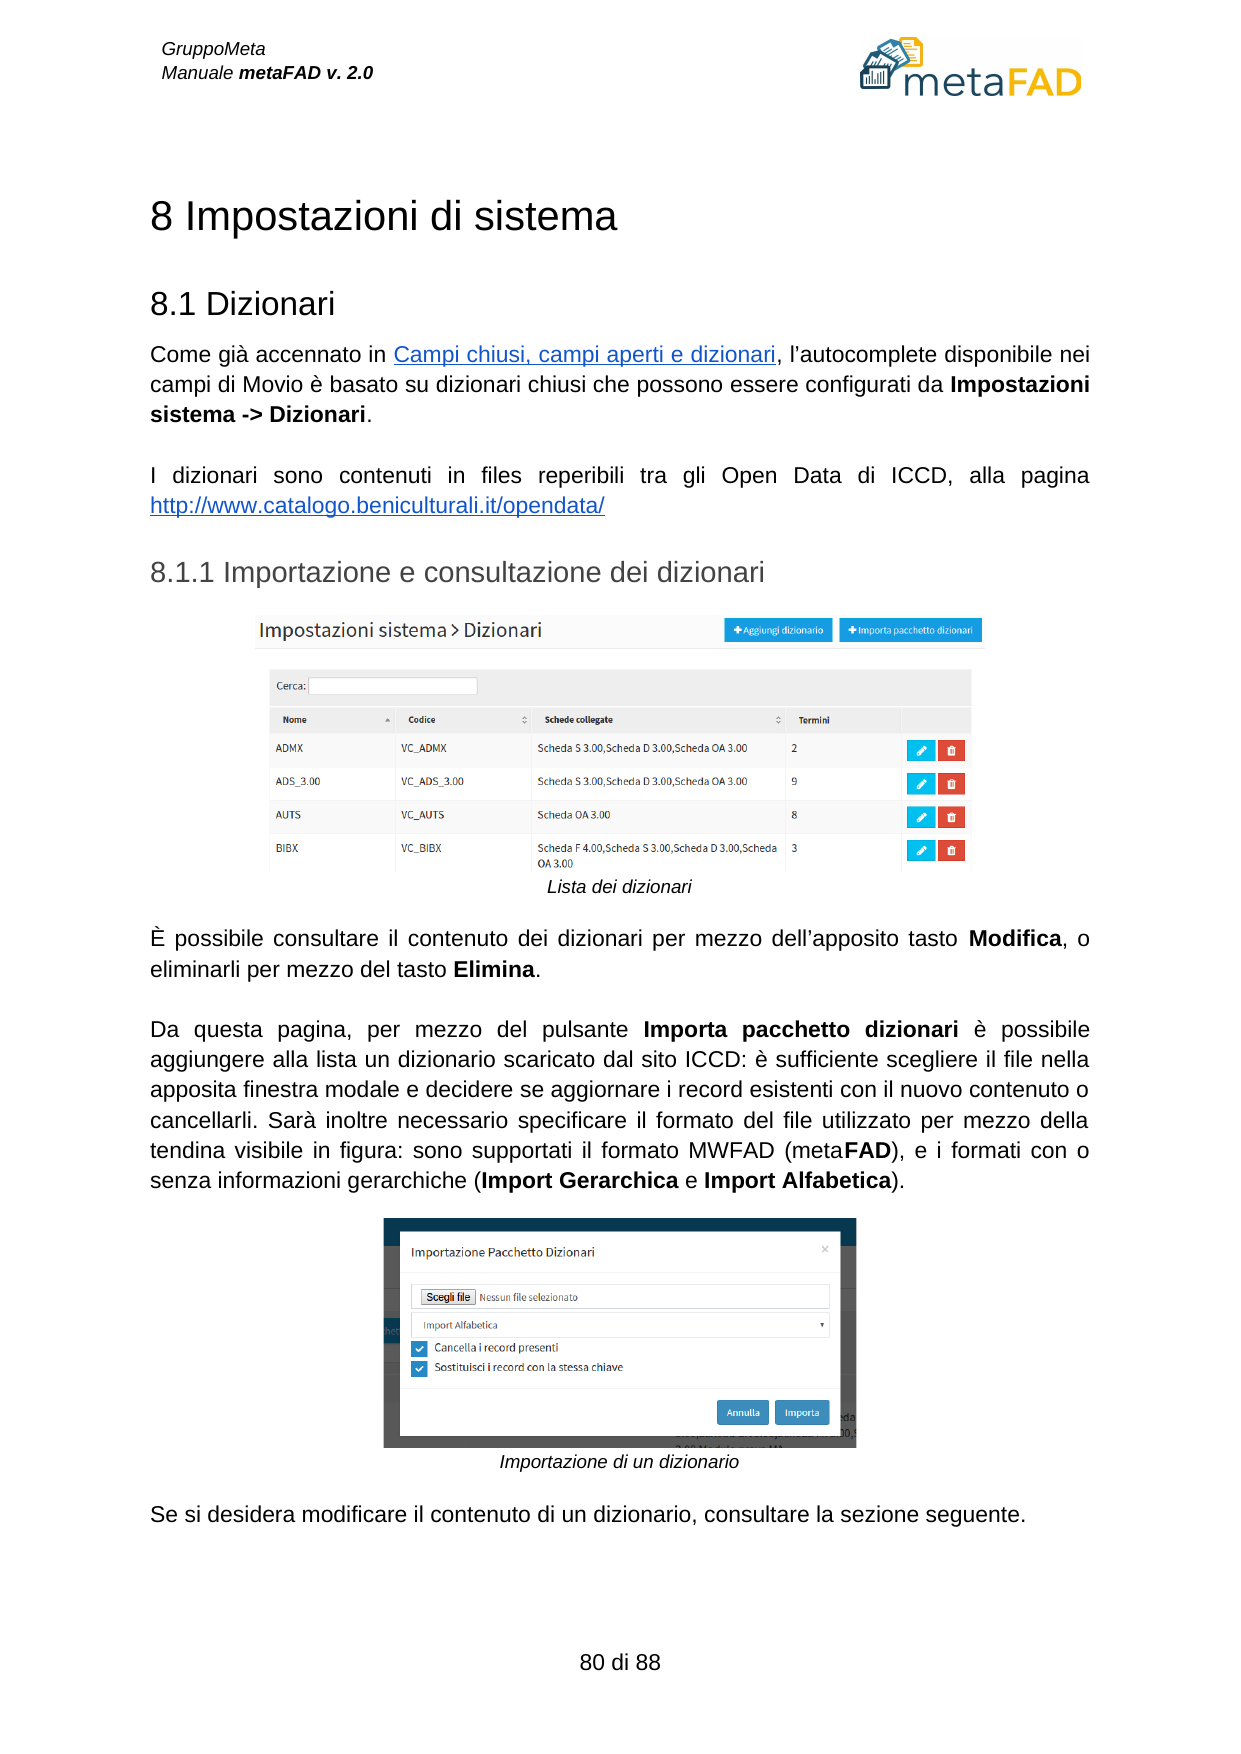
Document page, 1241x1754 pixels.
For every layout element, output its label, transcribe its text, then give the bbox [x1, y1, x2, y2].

text Da questa pagina, per mezzo del pulsante Importa pacchetto dizionari è possibile aggiungere alla lista un dizionario scaricato dal sito ICCD: è sufficiente scegliere il file nella apposita finestra modale e decidere se aggiornare i record esistenti con il nuovo contenuto o cancellarli. Sarà inoltre necessario specificare il formato del file utilizzato per mezzo della tendina visibile in figura: sono supportati il formato MWFAD (metaFAD), e i formati con o senza informazioni gerarchiche (Import Gerarchica e Import Alfabetica). [150, 1016, 1090, 1193]
subtitle 8 Impostazioni di sistema [150, 192, 1090, 239]
picture [255, 615, 986, 872]
text Come già accennato in Campi chiusi, campi aperti e dizionari, l’autocomplete disponibile nei campi di Movio è basato su dizionari chiusi che possono essere configurati da Impostazioni sistema -> Dizionari. [150, 341, 1090, 428]
picture [383, 1218, 857, 1448]
text Importazione di un dizionario [150, 1451, 1090, 1473]
text Se si desidera modificare il contenuto di un dizionario, consultare la sezione seguente. [150, 1501, 1090, 1527]
text È possibile consultare il contenuto dei dizionari per mezzo dell’apposito tasto Modifica, o eliminarli per mezzo del tasto Elimina. [150, 925, 1090, 982]
picture [860, 37, 1082, 96]
subtitle 8.1 Dizionari [150, 284, 1090, 323]
text Lista dei dizionari [150, 876, 1090, 897]
subtitle 8.1.1 Importazione e consultazione dei dizionari [150, 556, 1090, 589]
text I dizionari sono contenuti in files reperibili tra gli Open Data di ICCD, alla pagina http://www.catalogo.beniculturali.it/opendata/ [150, 462, 1090, 518]
